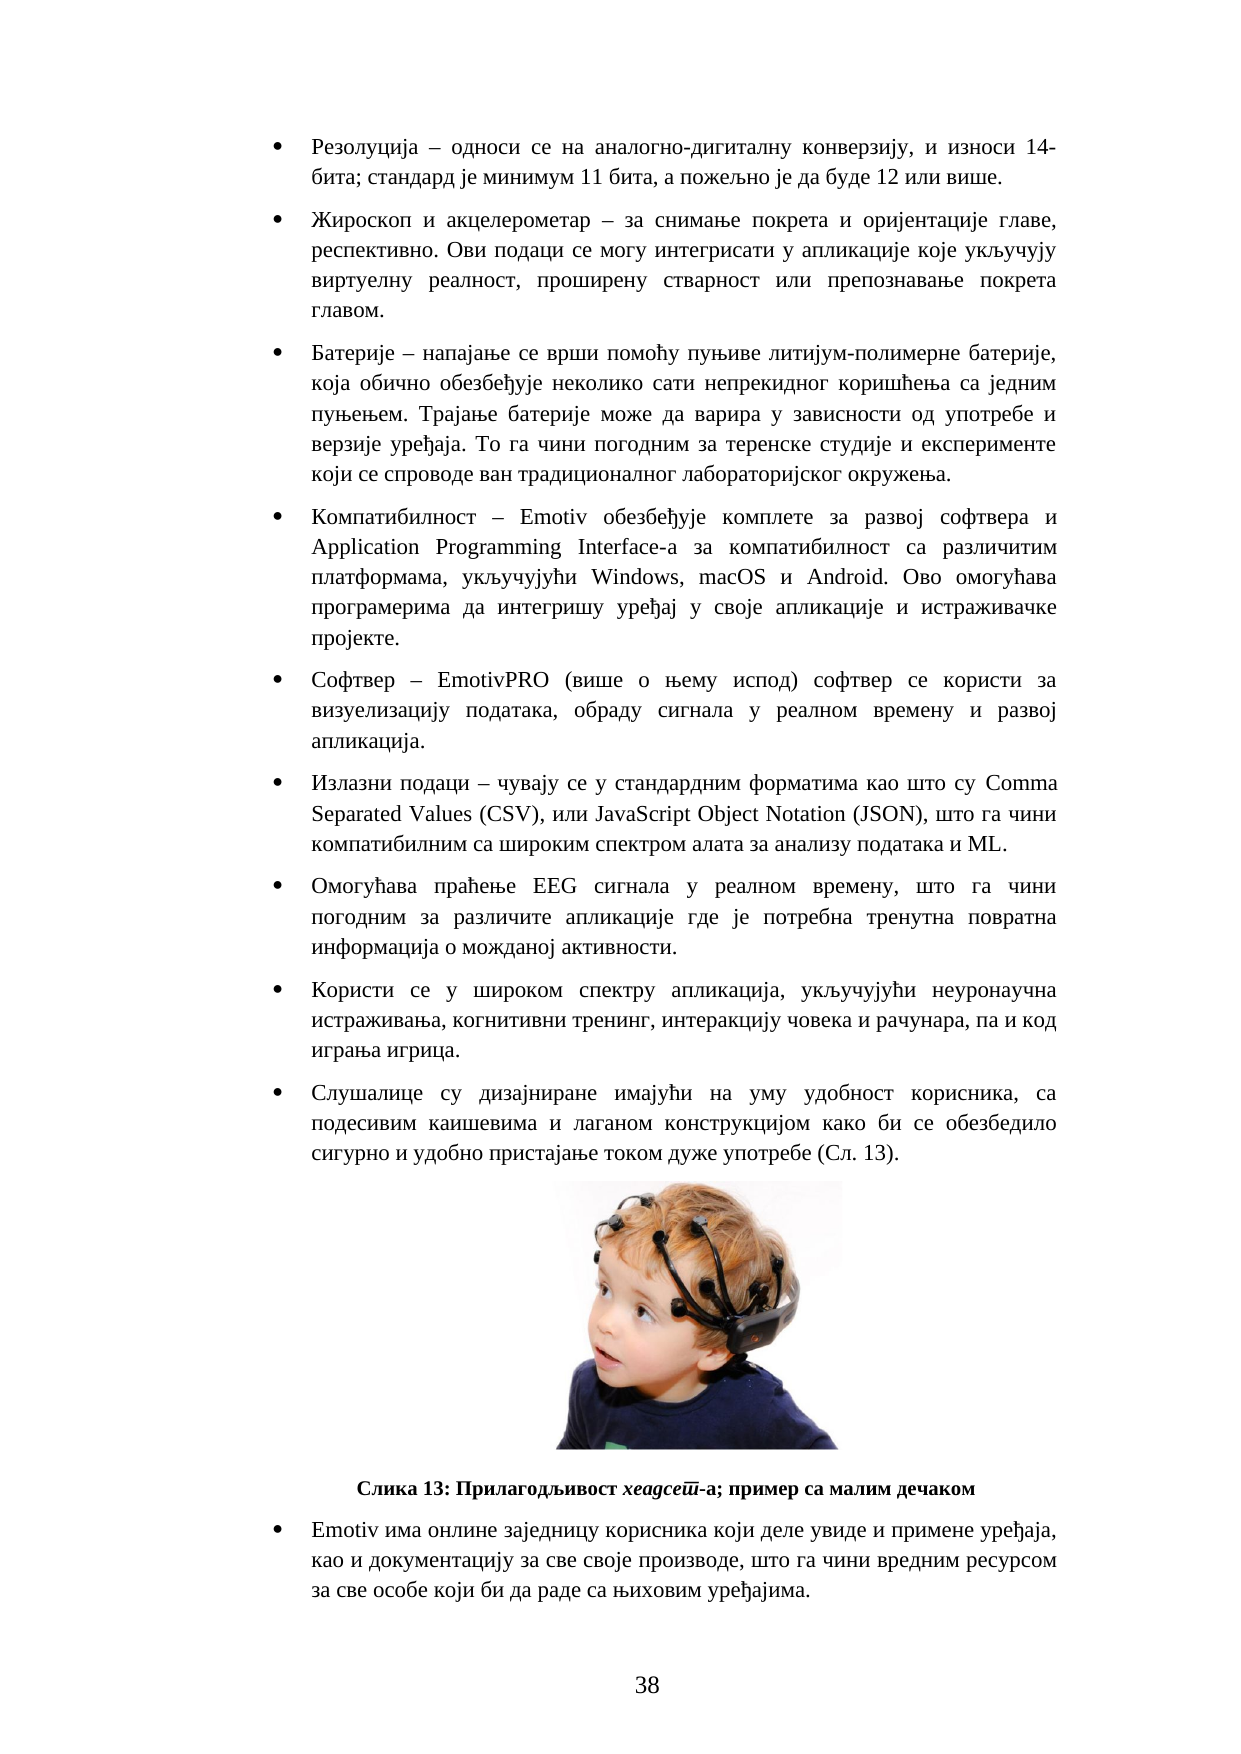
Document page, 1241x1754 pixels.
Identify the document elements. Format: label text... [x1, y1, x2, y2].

list Батерије – напајање се врши помоћу пуњиве литијум-полимерне батерије, која обично обезбеђује неколико сати непрекидног коришћења са једним пуњењем. Трајање батерије може да варира у зависности од употребе и верзије уређаја. То га чини погодним за теренске студије и експерименте који се спроводе ван традиционалног лабораторијског окружења. [274, 339, 1058, 486]
list Резолуција – односи се на аналогно-дигиталну конверзију, и износи 14-бита; стандард је минимум 11 бита, а пожељно је да буде 12 или више. [274, 133, 1058, 189]
list Софтвер – EmotivPRO (више о њему испод) софтвер се користи за визуелизацију података, обраду сигнала у реалном времену и развој апликација. [274, 666, 1058, 753]
picture [489, 1181, 843, 1450]
list Компатибилност – Emotiv обезбеђује комплете за развој софтвера и Application Programming Interface-а за компатибилност са различитим платформама, укључујући Windows, macOS и Android. Ово омогућава програмерима да интегришу уређај у своје апликације и истраживачке пројекте. [274, 503, 1058, 650]
list Слушалице су дизајниране имајући на уму удобност корисника, са подесивим каишевима и лаганом конструкцијом како би се обезбедило сигурно и удобно пристајање током дуже употребе (Сл. 13). [274, 1079, 1058, 1166]
list Emotiv има онлине заједницу корисника који деле увиде и примене уређаја, као и документацију за све своје производе, што га чини вредним ресурсом за све особе који би да раде са њиховим уређајима. [274, 1516, 1058, 1603]
list Користи се у широком спектру апликација, укључујући неуронаучна истраживања, когнитивни тренинг, интеракцију човека и рачунара, па и код играња игрица. [274, 976, 1058, 1062]
list Омогућава праћење EEG сигнала у реалном времену, што га чини погодним за различите апликације где је потребна тренутна повратна информација о можданој активности. [274, 872, 1058, 959]
list Излазни подаци – чувају се у стандардним форматима као што су Comma Separated Values (CSV), или JavaScript Object Notation (JSON), што га чини компатибилним са широким спектром алата за анализу података и ML. [274, 769, 1058, 856]
text Слика 13: Прилагодљивост хеадсет-а; пример са малим дечаком [274, 1476, 1058, 1500]
list Жироскоп и акцелерометар – за снимање покрета и оријентације главе, респективно. Ови подаци се могу интегрисати у апликације које укључују виртуелну реалност, проширену стварност или препознавање покрета главом. [274, 206, 1058, 323]
